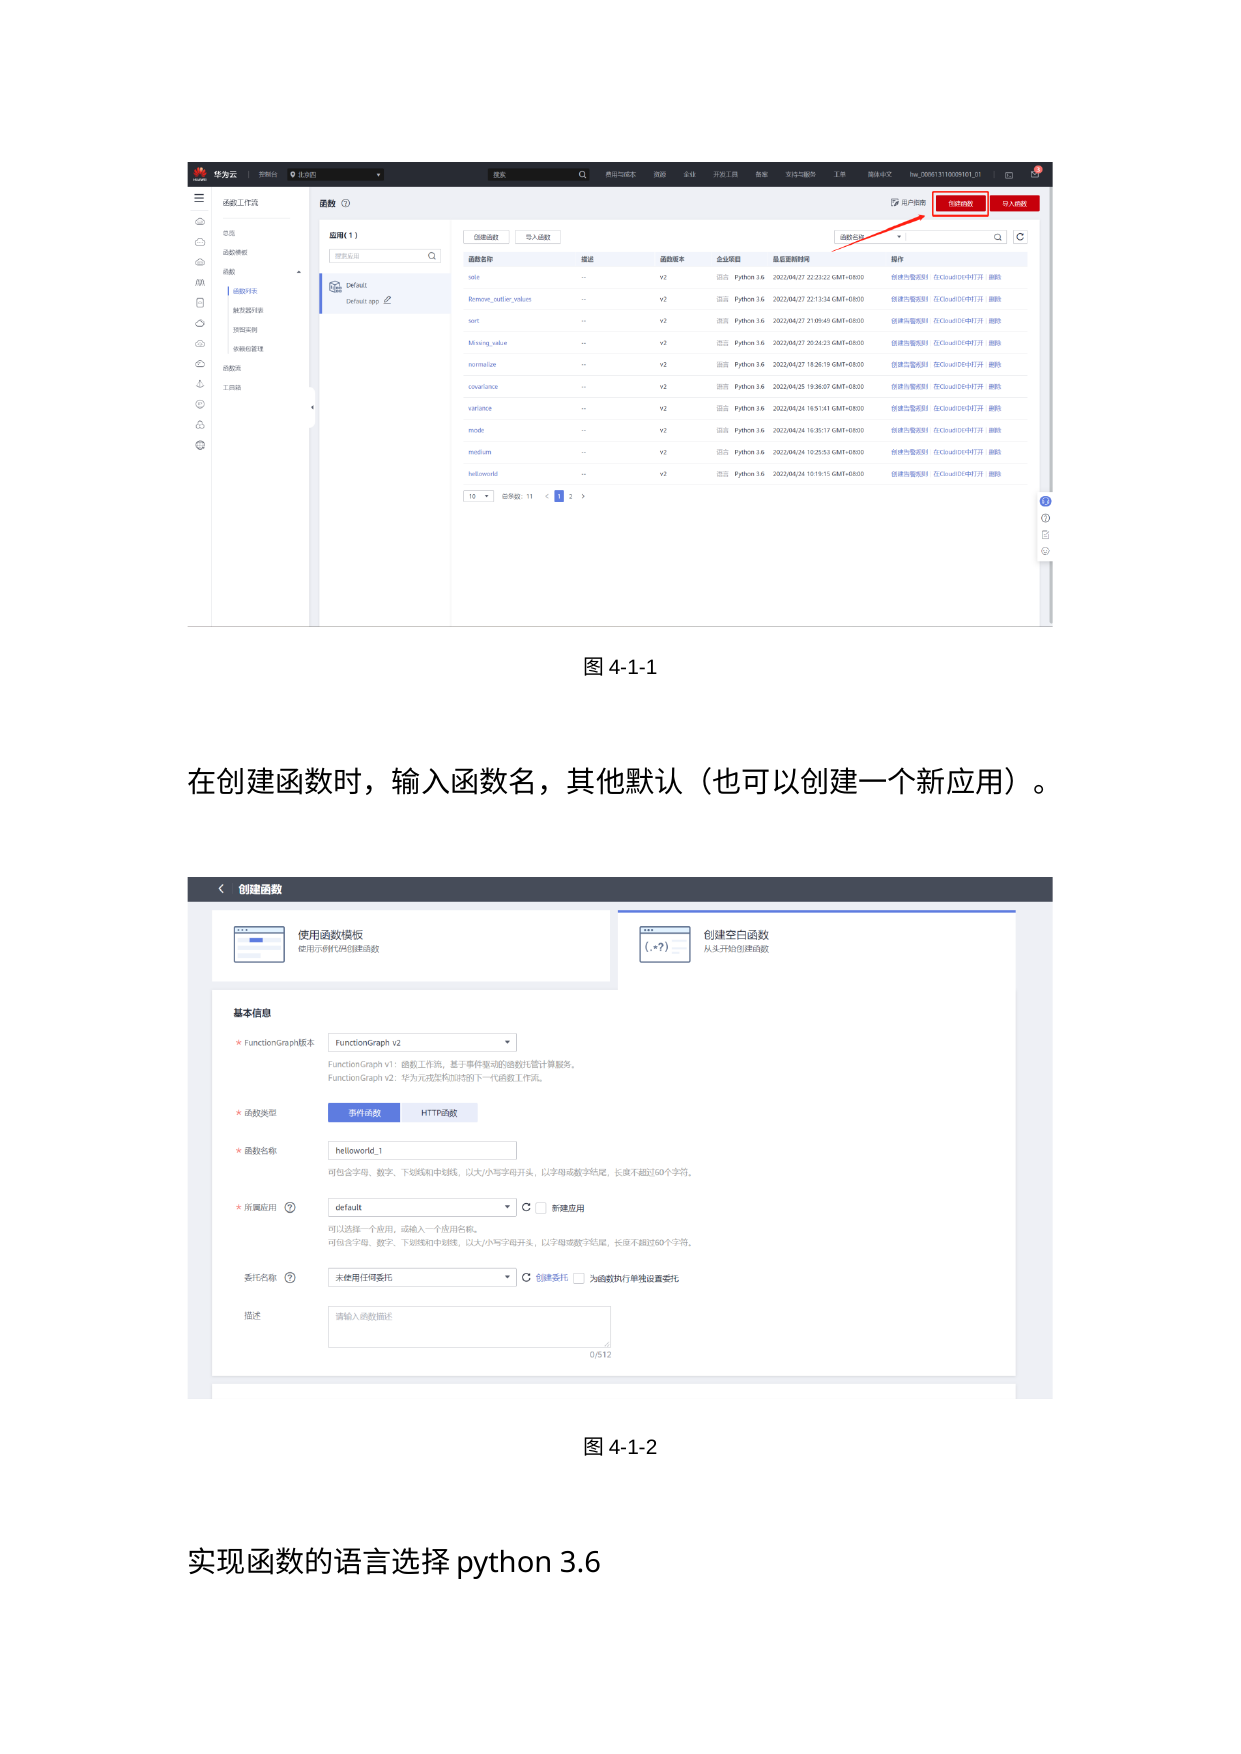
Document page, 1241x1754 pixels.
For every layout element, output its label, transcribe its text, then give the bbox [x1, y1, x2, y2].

text 实现函数的语言选择python 3.6 [187, 1527, 1053, 1592]
text 图 4-1-2 [187, 1429, 1053, 1462]
picture [187, 162, 1053, 627]
picture [187, 877, 1053, 1399]
text 图 4-1-1 [187, 649, 1053, 682]
text 在创建函数时，输入函数名，其他默认（也可以创建一个新应用）。 [187, 747, 1053, 812]
